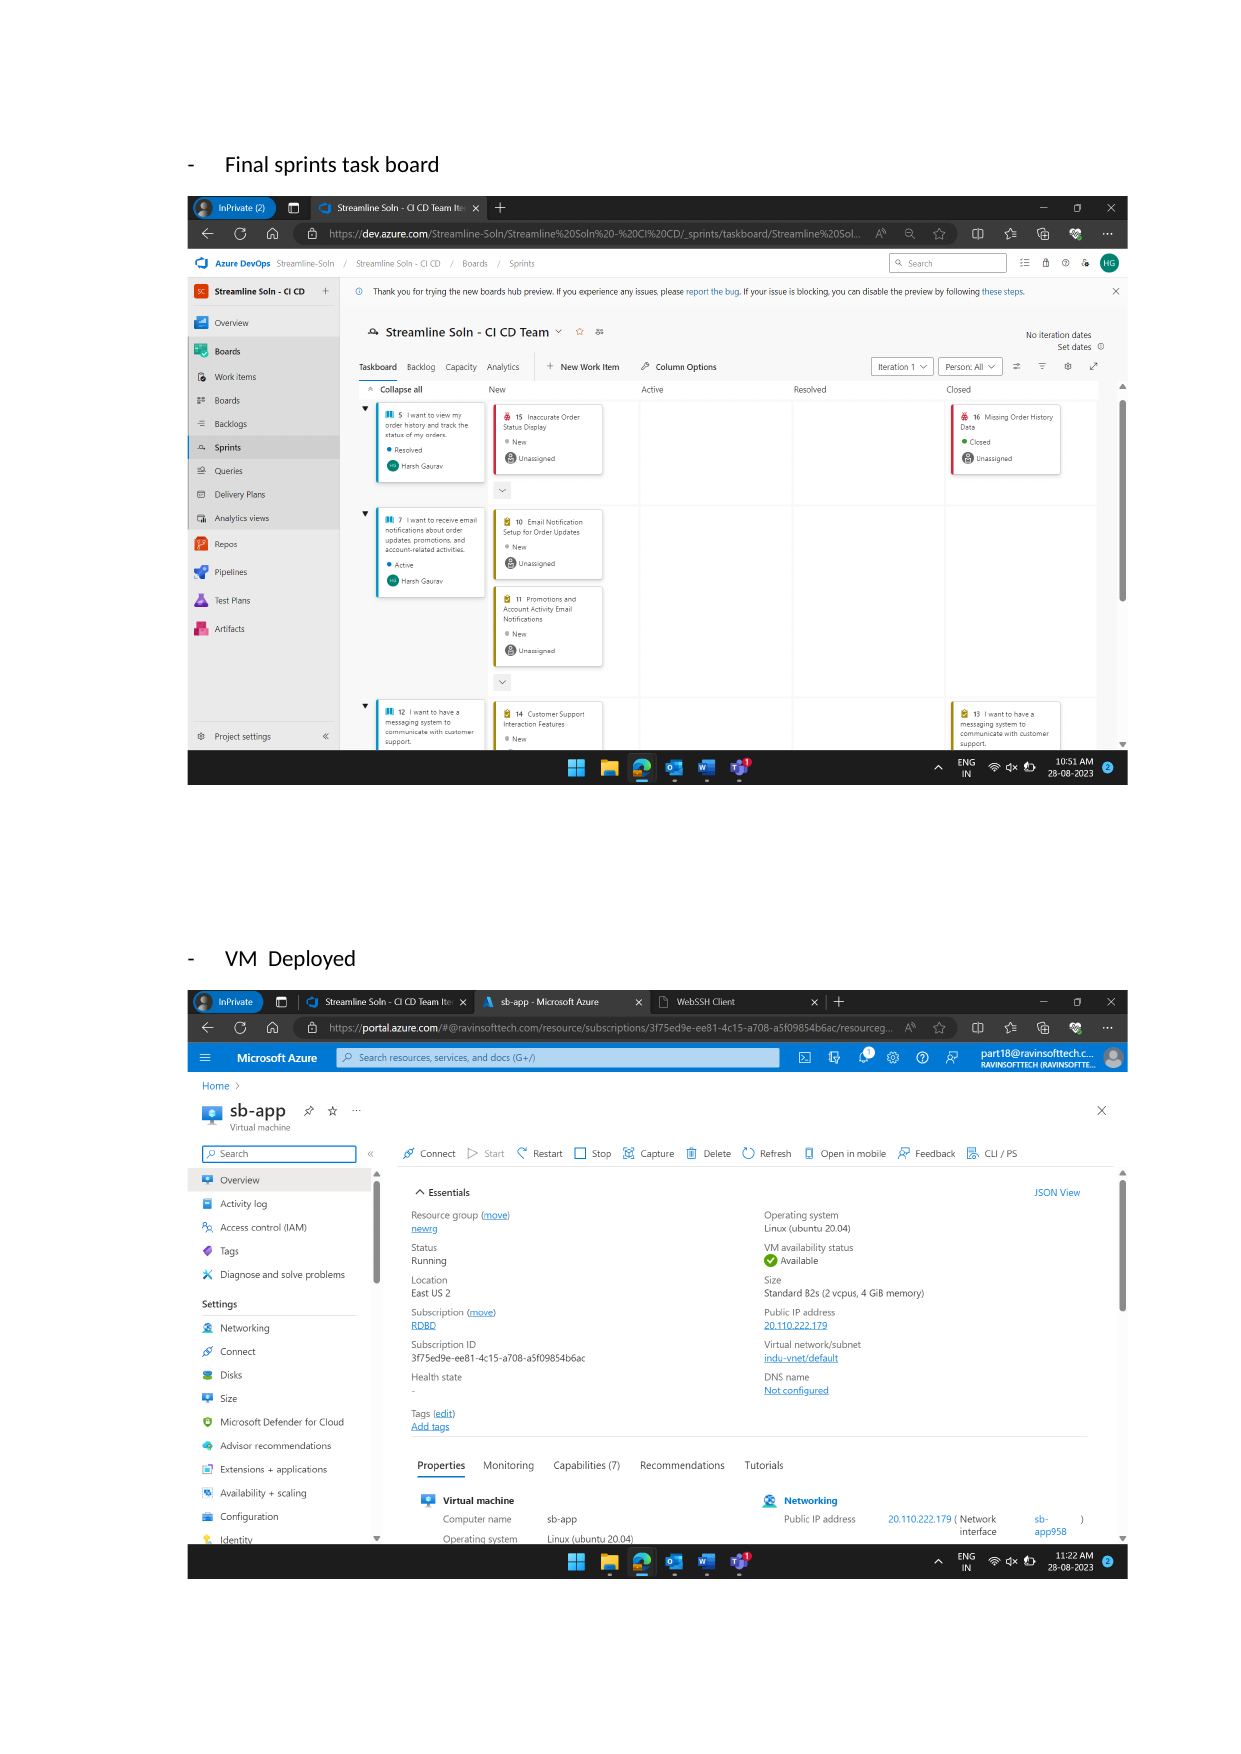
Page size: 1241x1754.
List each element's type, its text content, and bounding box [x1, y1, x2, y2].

list VM Deployed [187, 944, 1090, 972]
picture [187, 990, 1128, 1579]
list Final sprints task board [187, 150, 1090, 178]
picture [187, 196, 1128, 785]
